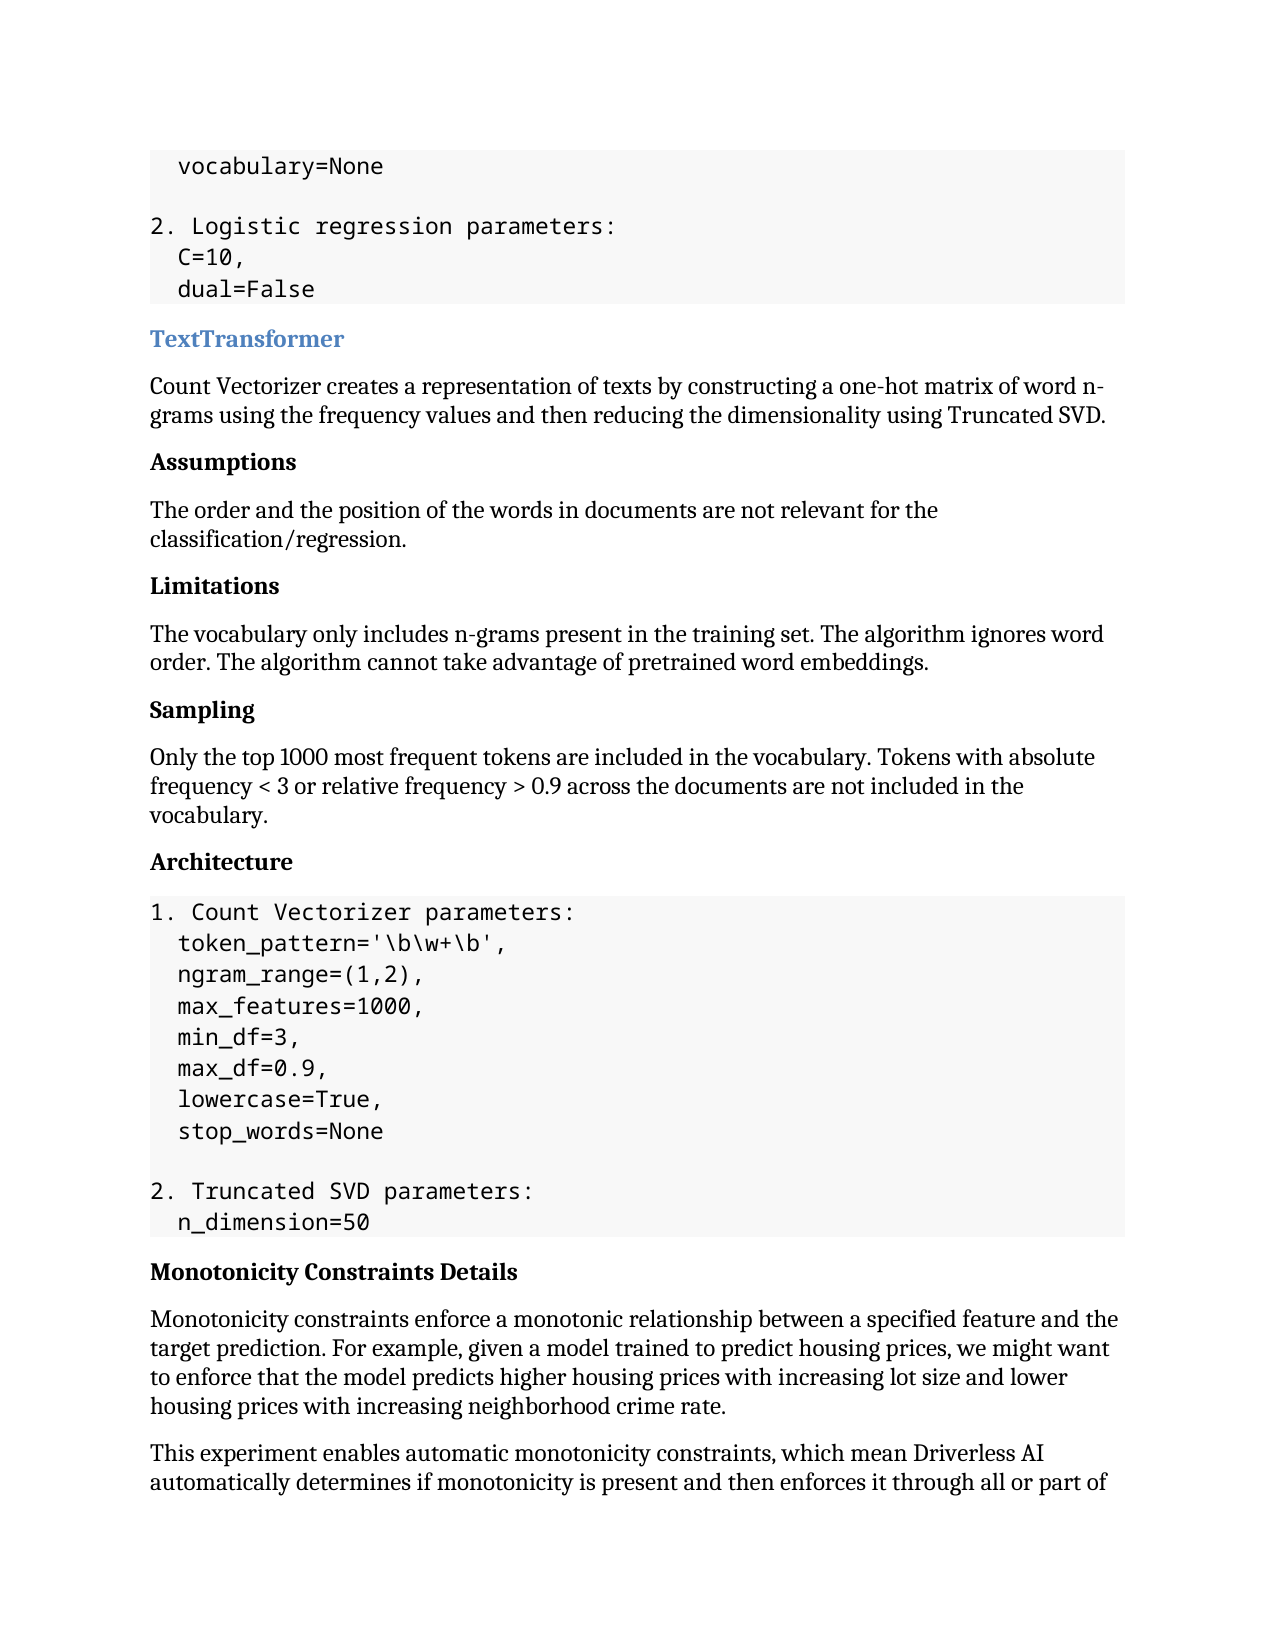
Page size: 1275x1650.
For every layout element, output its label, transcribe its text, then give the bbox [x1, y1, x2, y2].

text Assumptions [150, 448, 1125, 477]
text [150, 150, 1125, 304]
text The order and the position of the words in documents are not relevant for the classification/regression. [150, 496, 1125, 553]
text 1. Count Vectorizer parameters: token_pattern='\b\w+\b', ngram_range=(1,2), max_features=1000, min_df=3, max_df=0.9, lowercase=True, stop_words=None 2. Truncated SVD parameters: n_dimension=50 [150, 896, 1125, 1237]
text Architecture [150, 848, 1125, 877]
text Only the top 1000 most frequent tokens are included in the vocabulary. Tokens with absolute frequency < 3 or relative frequency > 0.9 across the documents are not included in the vocabulary. [150, 743, 1125, 829]
text Limitations [150, 572, 1125, 601]
text Sampling [150, 696, 1125, 724]
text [150, 1439, 1125, 1497]
text Monotonicity constraints enforce a monotonic relationship between a specified feature and the target prediction. For example, given a model trained to predict housing prices, we might want to enforce that the model predicts higher housing prices with increasing lot size and lower housing prices with increasing neighborhood crime rate. [150, 1305, 1125, 1420]
text Monotonicity Constraints Details [150, 1258, 1125, 1287]
text The vocabulary only includes n-grams present in the training set. The algorithm ignores word order. The algorithm cannot take advantage of pretrained word embeddings. [150, 619, 1125, 677]
text Count Vectorizer creates a representation of texts by constructing a one-hot matrix of word n-grams using the frequency values and then reducing the dimensionality using Truncated SVD. [150, 372, 1125, 429]
subtitle TextTransformer [150, 324, 1125, 353]
